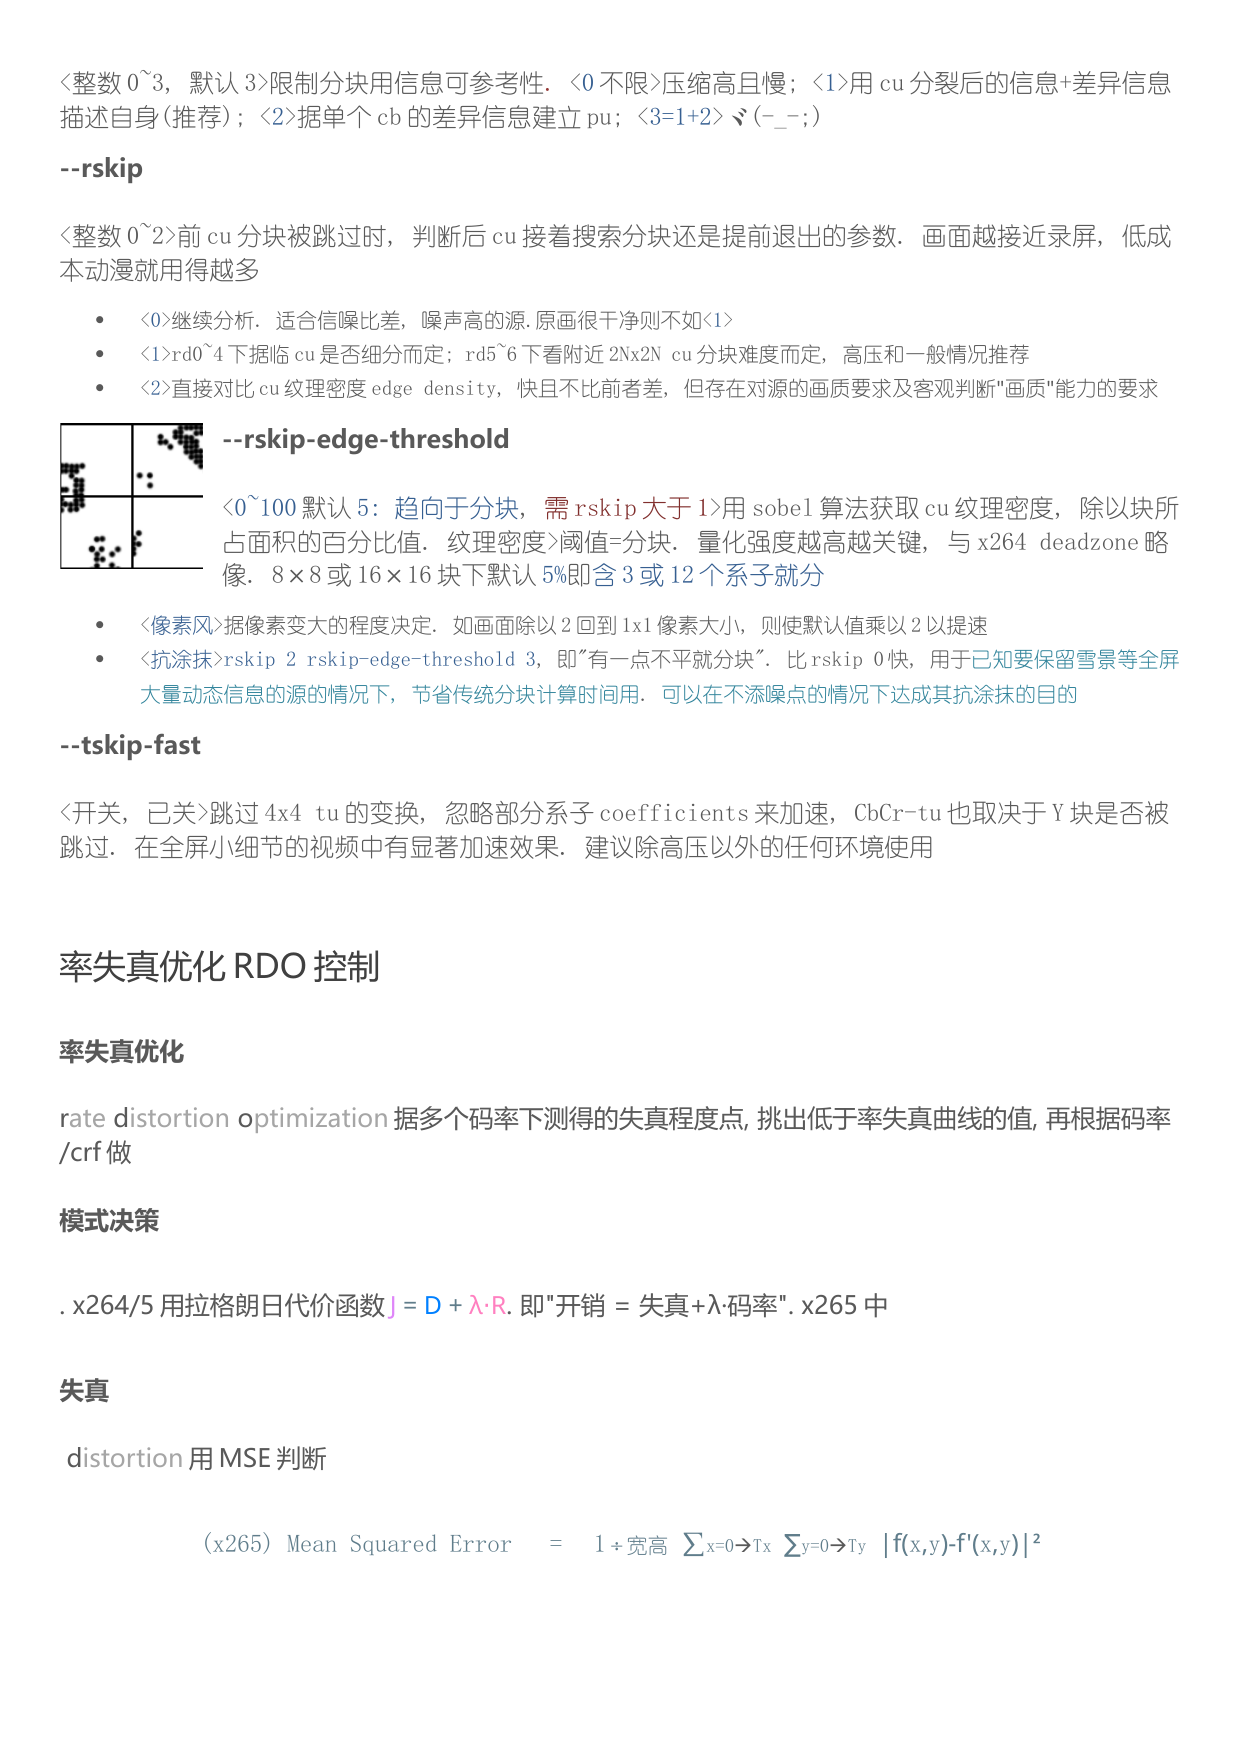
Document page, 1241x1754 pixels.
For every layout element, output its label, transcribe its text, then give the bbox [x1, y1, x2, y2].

text <开关, 已关>跳过4x4 tu的变换, 忽略部分系子coefficients来加速, CbCr-tu也取决于Y块是否被跳过. 在全屏小细节的视频中有显著加速效果. 建议除高压以外的任何环境使用 [59, 795, 1181, 863]
picture [59, 423, 202, 567]
text --tskip-fast [59, 727, 1181, 761]
text rate distortion optimization据多个码率下测得的失真程度点, 挑出低于率失真曲线的值, 再根据码率/crf做 [59, 1101, 1181, 1169]
text 失真 [59, 1373, 1181, 1407]
text <0~100默认5: 趋向于分块, 需rskip大于1>用sobel算法获取cu纹理密度, 除以块所占面积的百分比值. 纹理密度>阈值=分块. 量化强度越高越关键, 与x264 deadzone略像. 8×8或16×16块下默认5%即含3或12个系子就分 [59, 490, 1181, 592]
text 模式决策 [59, 1203, 1181, 1237]
text distortion用MSE判断 [59, 1441, 1181, 1474]
text (x265) Mean Squared Error = 1÷宽高 ∑x=0Tx ∑y=0Ty |f(x,y)-f'(x,y)|² [59, 1508, 1181, 1576]
text <1>rd0~4下据临cu是否细分而定; rd5~6下看附近2Nx2N cu分块难度而定, 高压和一般情况推荐 [96, 337, 1181, 371]
text <整数0~3, 默认3>限制分块用信息可参考性. <0不限>压缩高且慢; <1>用cu分裂后的信息+差异信息描述自身(推荐); <2>据单个cb的差异信息建立pu; <3=1+2>ヾ(-_-;) [59, 65, 1181, 133]
subtitle 率失真优化RDO控制 [59, 931, 1181, 999]
text . x264/5用拉格朗日代价函数J = D + λ⋅R. 即"开销 = 失真+λ·码率". x265中 [59, 1271, 1181, 1339]
text <像素风>据像素变大的程度决定. 如画面除以2回到1x1像素大小, 则使默认值乘以2以提速 [96, 609, 1181, 643]
text 率失真优化 [59, 1033, 1181, 1067]
text <抗涂抹>rskip 2 rskip-edge-threshold 3, 即"有一点不平就分块". 比rskip 0快, 用于已知要保留雪景等全屏大量动态信息的源的情况下, 节省传统分块计算时间用. 可以在不添噪点的情况下达成其抗涂抹的目的 [96, 643, 1181, 711]
text <整数0~2>前cu分块被跳过时, 判断后cu接着搜索分块还是提前退出的参数. 画面越接近录屏, 低成本动漫就用得越多 [59, 218, 1181, 286]
text <0>继续分析. 适合信噪比差, 噪声高的源. 原画很干净则不如<1> [96, 303, 1181, 337]
text --rskip-edge-threshold [59, 422, 1181, 456]
text <2>直接对比cu纹理密度edge density, 快且不比前者差, 但存在对源的画质要求及客观判断"画质"能力的要求 [96, 371, 1181, 405]
text --rskip [59, 150, 1181, 184]
